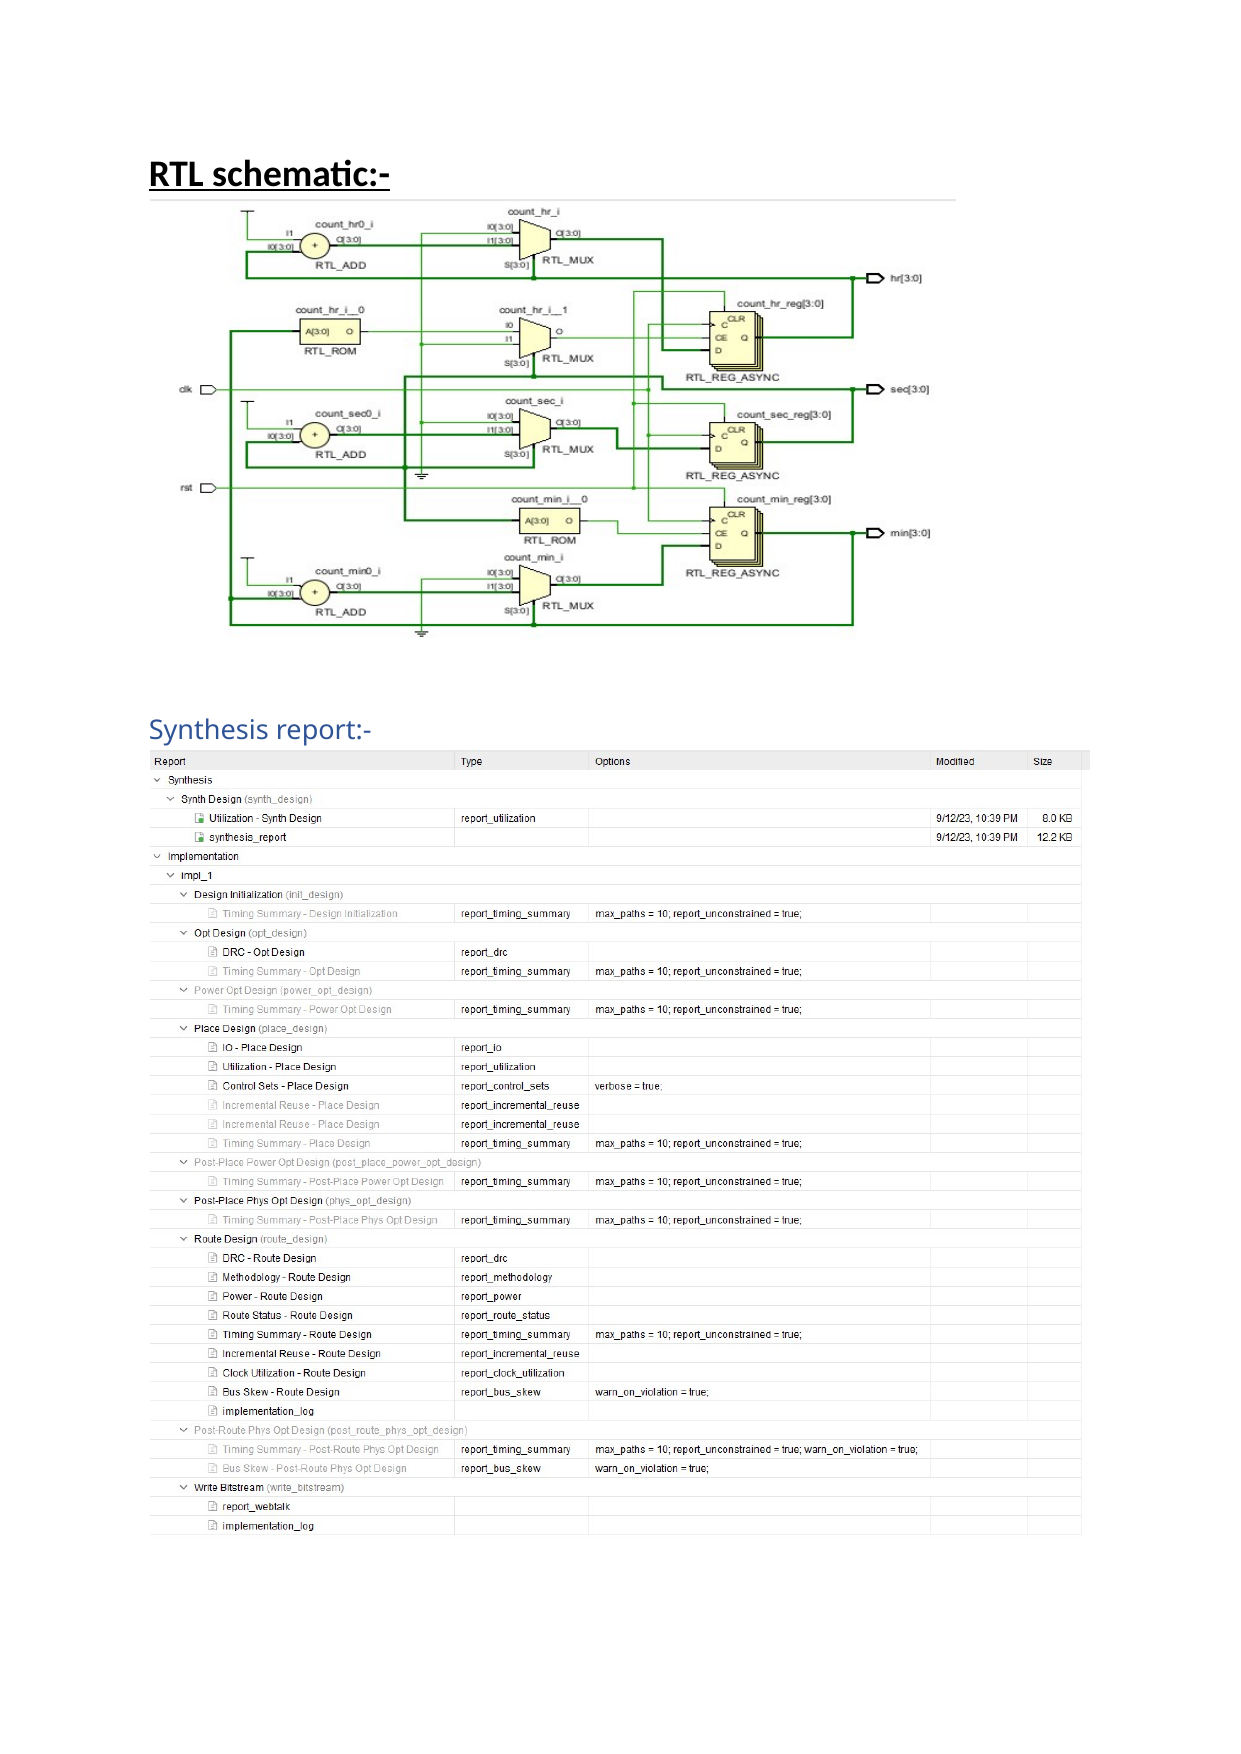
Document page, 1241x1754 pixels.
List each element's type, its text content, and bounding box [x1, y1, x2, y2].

subtitle RTL schematic:- [148, 150, 431, 196]
subtitle Synthesis report:- [148, 711, 431, 747]
picture [150, 199, 957, 642]
picture [150, 749, 1091, 1544]
